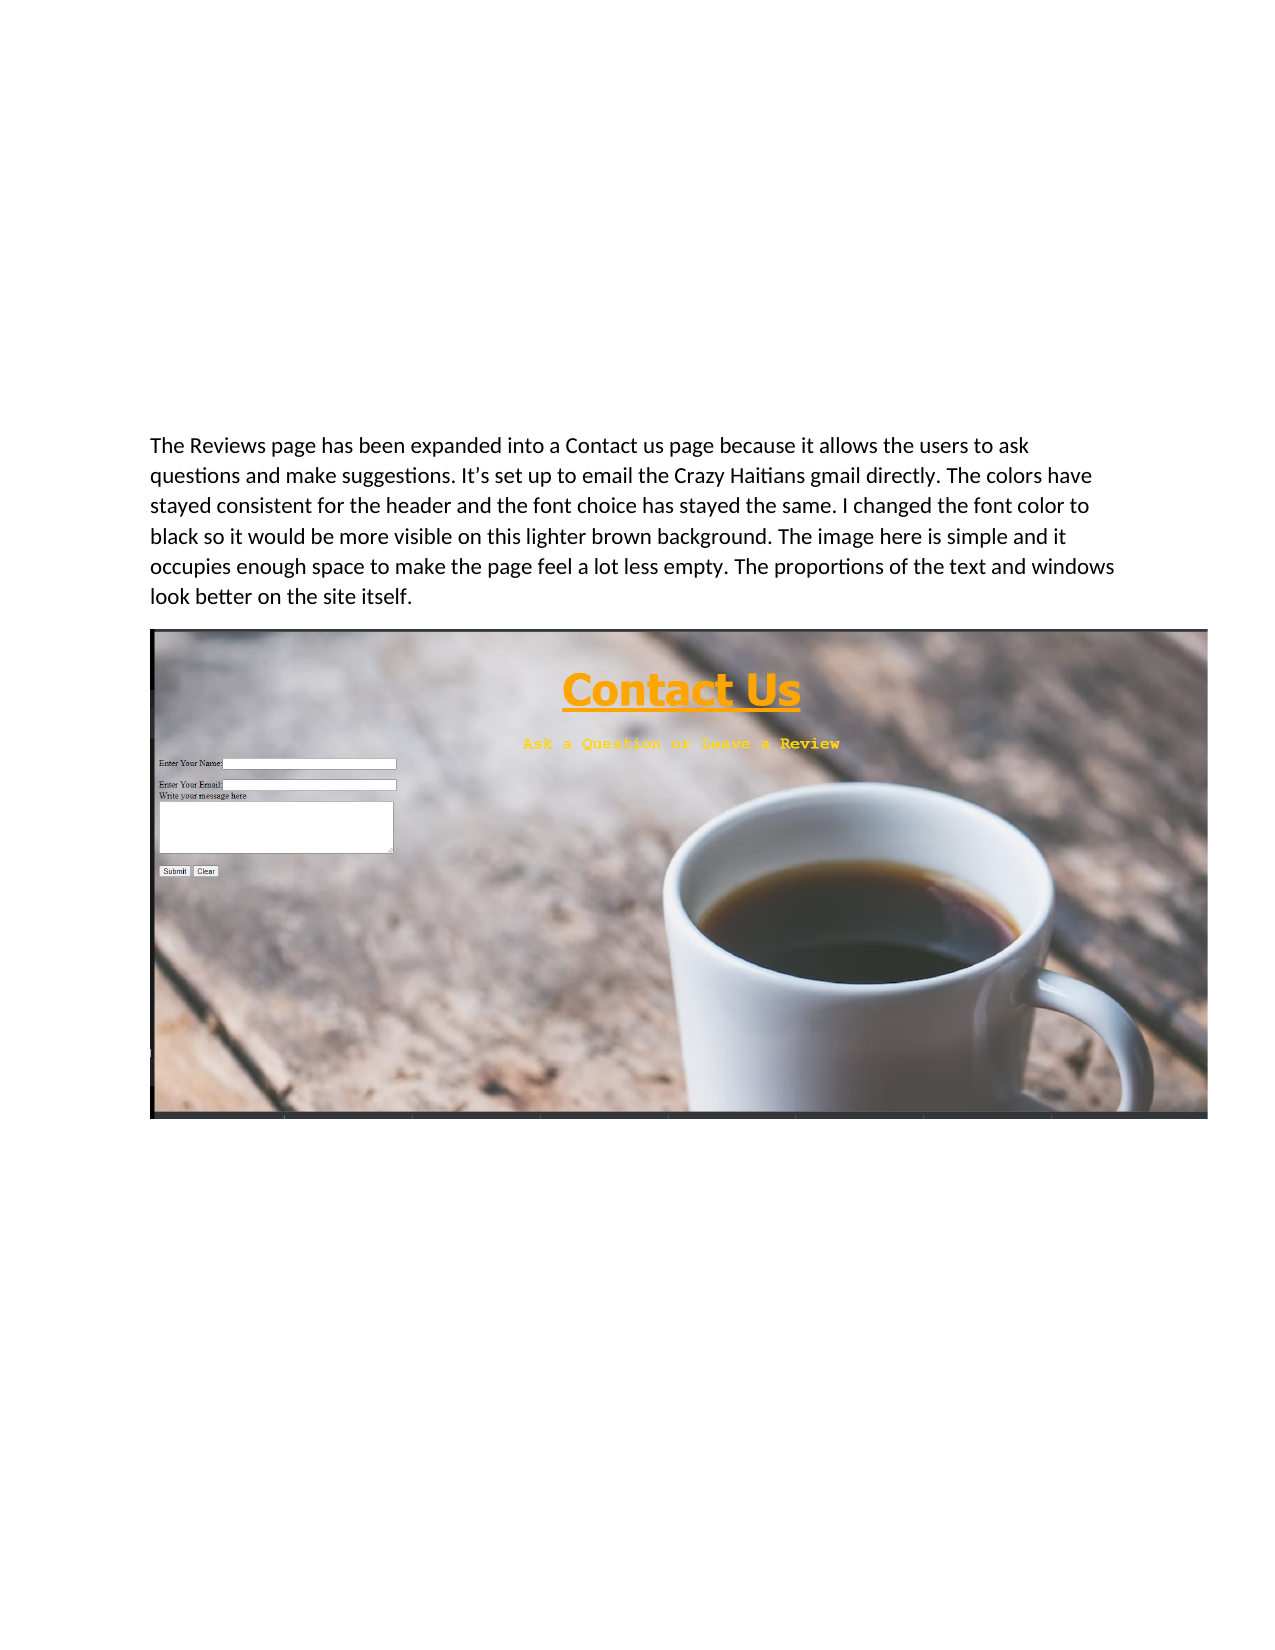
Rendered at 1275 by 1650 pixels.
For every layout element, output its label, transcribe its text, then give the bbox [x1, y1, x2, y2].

picture [150, 629, 1208, 1119]
text The Reviews page has been expanded into a Contact us page because it allows the users to ask questions and make suggestions. It’s set up to email the Crazy Haitians gmail directly. The colors have stayed consistent for the header and the font choice has stayed the same. I changed the font color to black so it would be more visible on this lighter brown background. The image here is simple and it occupies enough space to make the page feel a lot less empty. The proportions of the text and windows look better on the site itself. [150, 431, 1125, 610]
